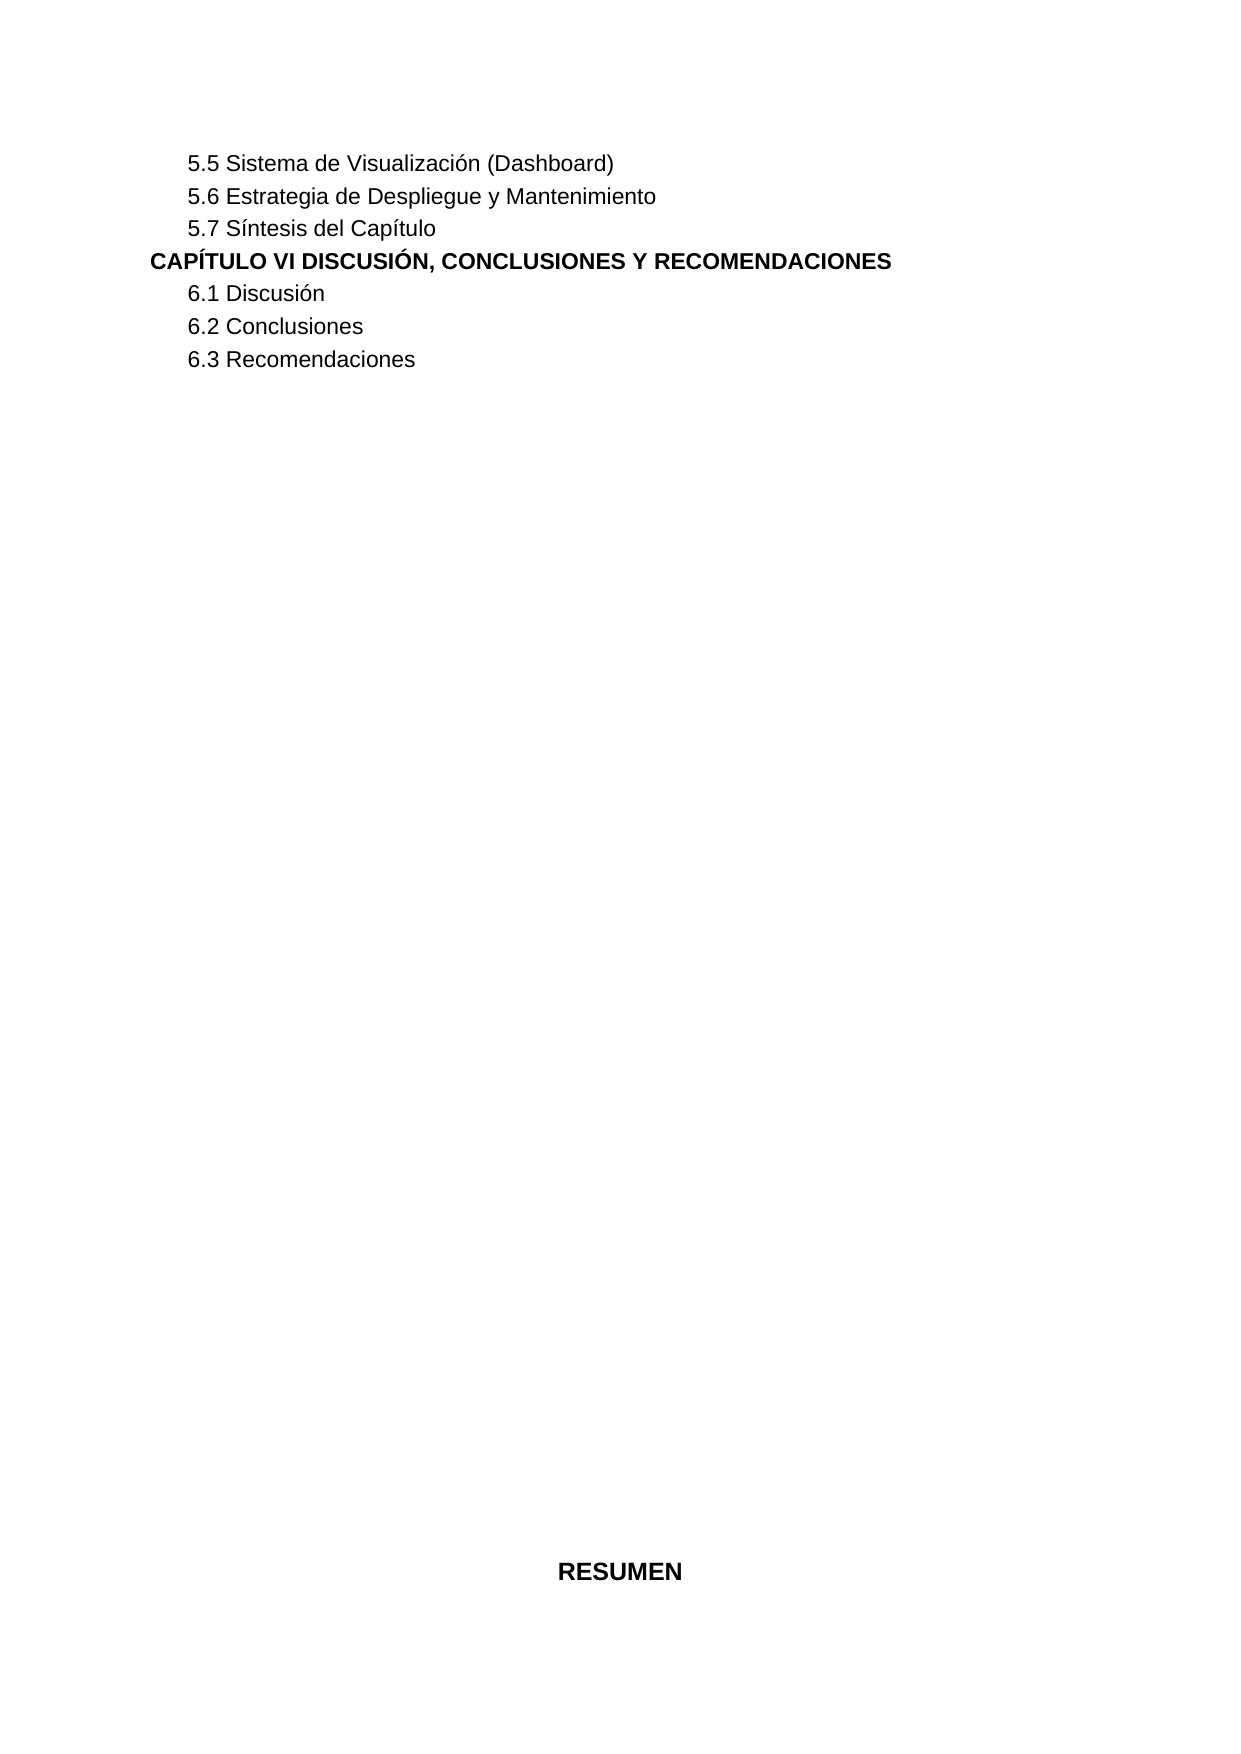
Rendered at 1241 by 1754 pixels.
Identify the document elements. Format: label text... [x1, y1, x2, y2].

subtitle RESUMEN [150, 1557, 1090, 1586]
